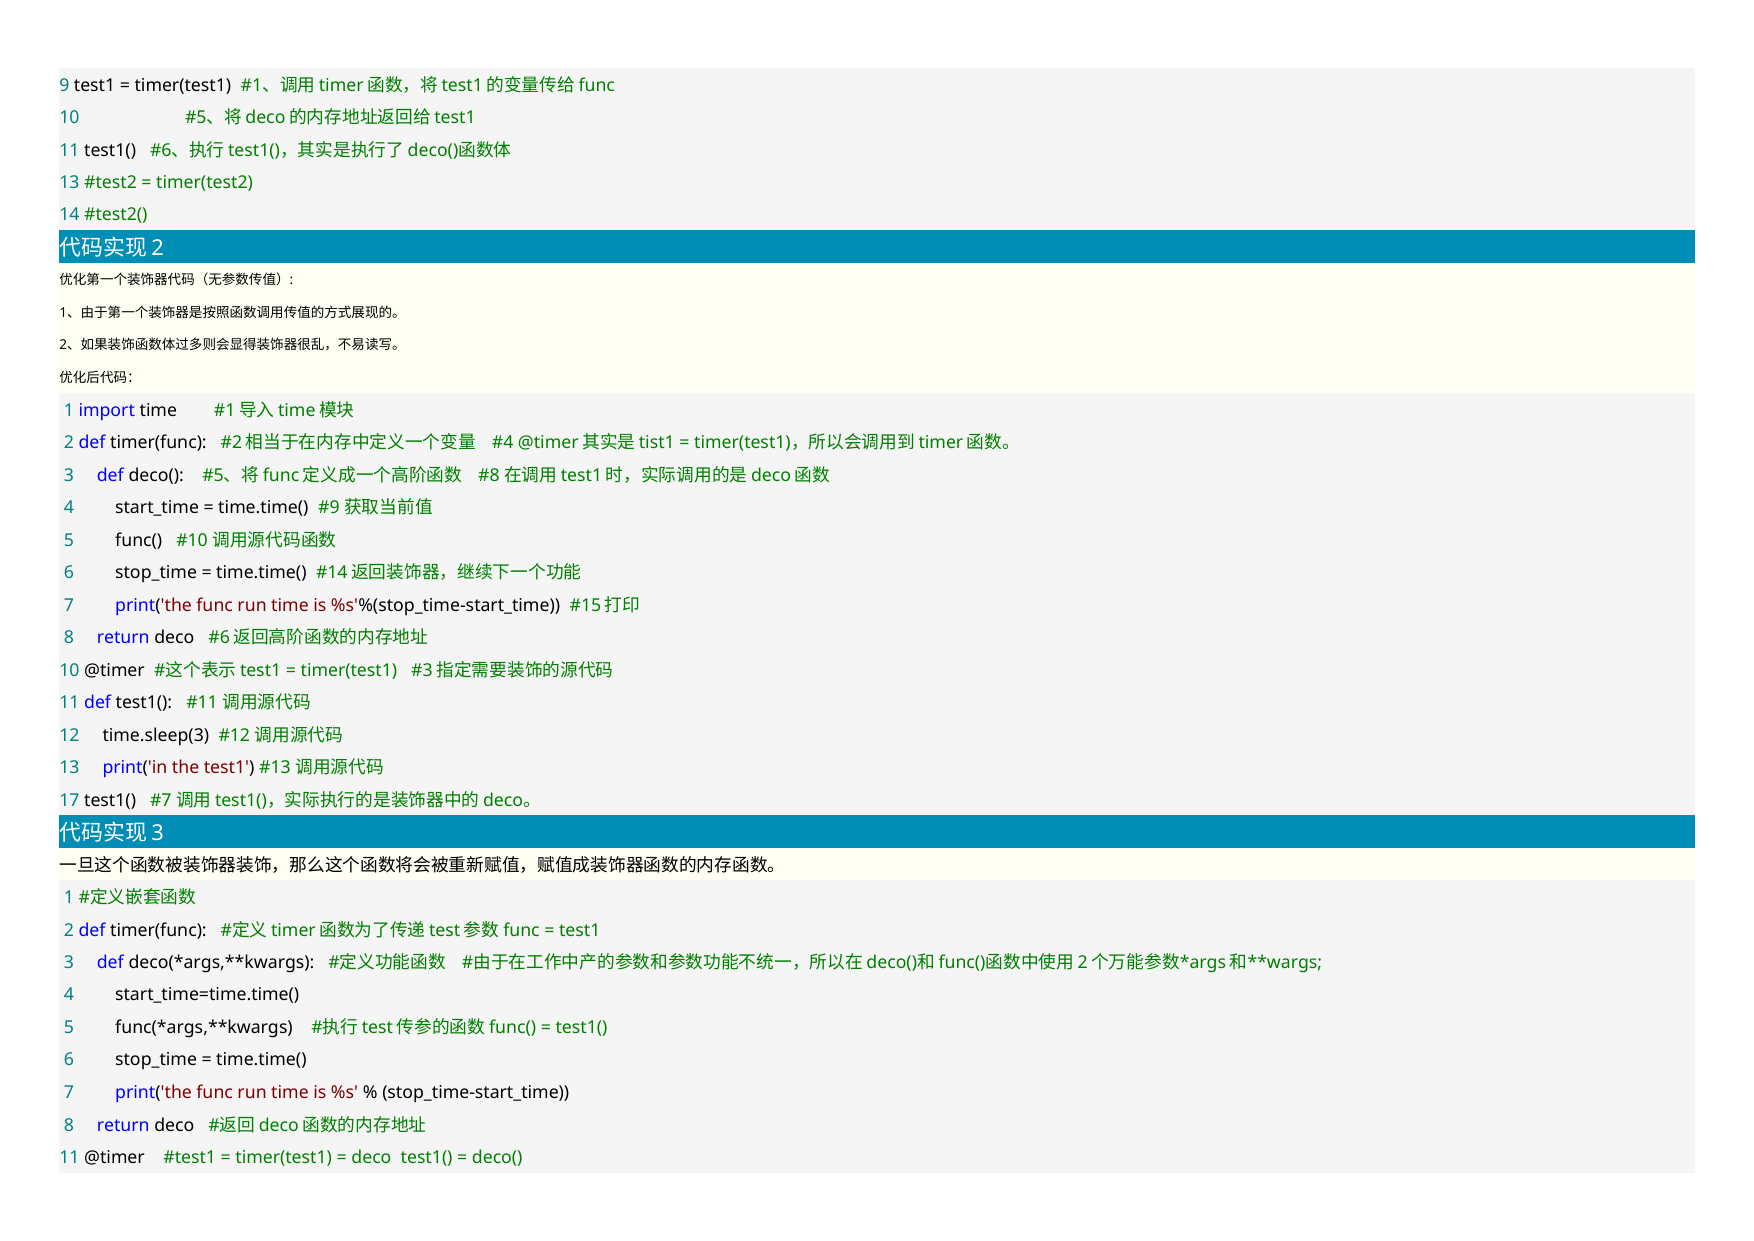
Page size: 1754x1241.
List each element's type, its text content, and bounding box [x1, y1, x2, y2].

text 12 time.sleep(3) #12 调用源代码 [59, 718, 1695, 750]
text 2 def timer(func): #2相当于在内存中定义一个变量 #4 @timer其实是tist1 = timer(test1)，所以会调用到timer函数。 [59, 425, 1695, 458]
text 4 start_time=time.time() [59, 978, 1695, 1010]
text 3 def deco(*args,**kwargs): #定义功能函数 #由于在工作中产的参数和参数功能不统一，所以在deco()和func()函数中使用2个万能参数*args和**wargs; [59, 945, 1695, 978]
text 8 return deco #返回deco函数的内存地址 [59, 1108, 1695, 1140]
text 2 def timer(func): #定义timer函数为了传递test参数 func = test1 [59, 913, 1695, 945]
text 8 return deco #6返回高阶函数的内存地址 [59, 620, 1695, 653]
text 13 print('in the test1') #13 调用源代码 [59, 750, 1695, 783]
text 优化后代码： [59, 360, 1695, 393]
text 代码实现3 [59, 815, 1695, 848]
text 4 start_time = time.time() #9 获取当前值 [59, 490, 1695, 523]
text 5 func(*args,**kwargs) #执行test传参的函数 func() = test1() [59, 1010, 1695, 1043]
text 优化第一个装饰器代码（无参数传值）: 1、由于第一个装饰器是按照函数调用传值的方式展现的。 2、如果装饰函数体过多则会显得装饰器很乱，不易读写。 [59, 263, 1695, 360]
text 6 stop_time = time.time() #14返回装饰器，继续下一个功能 [59, 555, 1695, 588]
text 1 #定义嵌套函数 [59, 880, 1695, 913]
text 7 print('the func run time is %s'%(stop_time-start_time)) #15打印 [59, 588, 1695, 620]
text 11 test1() #6、执行test1()，其实是执行了deco()函数体 [59, 133, 1695, 165]
text 11 @timer #test1 = timer(test1) = deco test1() = deco() [59, 1140, 1695, 1173]
text 1 import time #1导入time模块 [59, 393, 1695, 425]
text 9 test1 = timer(test1) #1、调用timer函数，将test1的变量传给func [59, 68, 1695, 100]
text 3 def deco(): #5、将func定义成一个高阶函数 #8 在调用test1时，实际调用的是deco函数 [59, 458, 1695, 490]
text 17 test1() #7 调用test1()，实际执行的是装饰器中的deco。 [59, 783, 1695, 815]
text 5 func() #10 调用源代码函数 [59, 523, 1695, 555]
text 一旦这个函数被装饰器装饰，那么这个函数将会被重新赋值，赋值成装饰器函数的内存函数。 [59, 848, 1695, 880]
text 14 #test2() [59, 198, 1695, 230]
text 6 stop_time = time.time() [59, 1043, 1695, 1075]
text 10 @timer #这个表示test1 = timer(test1) #3指定需要装饰的源代码 [59, 653, 1695, 685]
text 代码实现2 [59, 230, 1695, 263]
text 7 print('the func run time is %s' % (stop_time-start_time)) [59, 1075, 1695, 1108]
text 10 #5、将deco的内存地址返回给test1 [59, 100, 1695, 133]
text 11 def test1(): #11 调用源代码 [59, 685, 1695, 718]
text 13 #test2 = timer(test2) [59, 165, 1695, 198]
